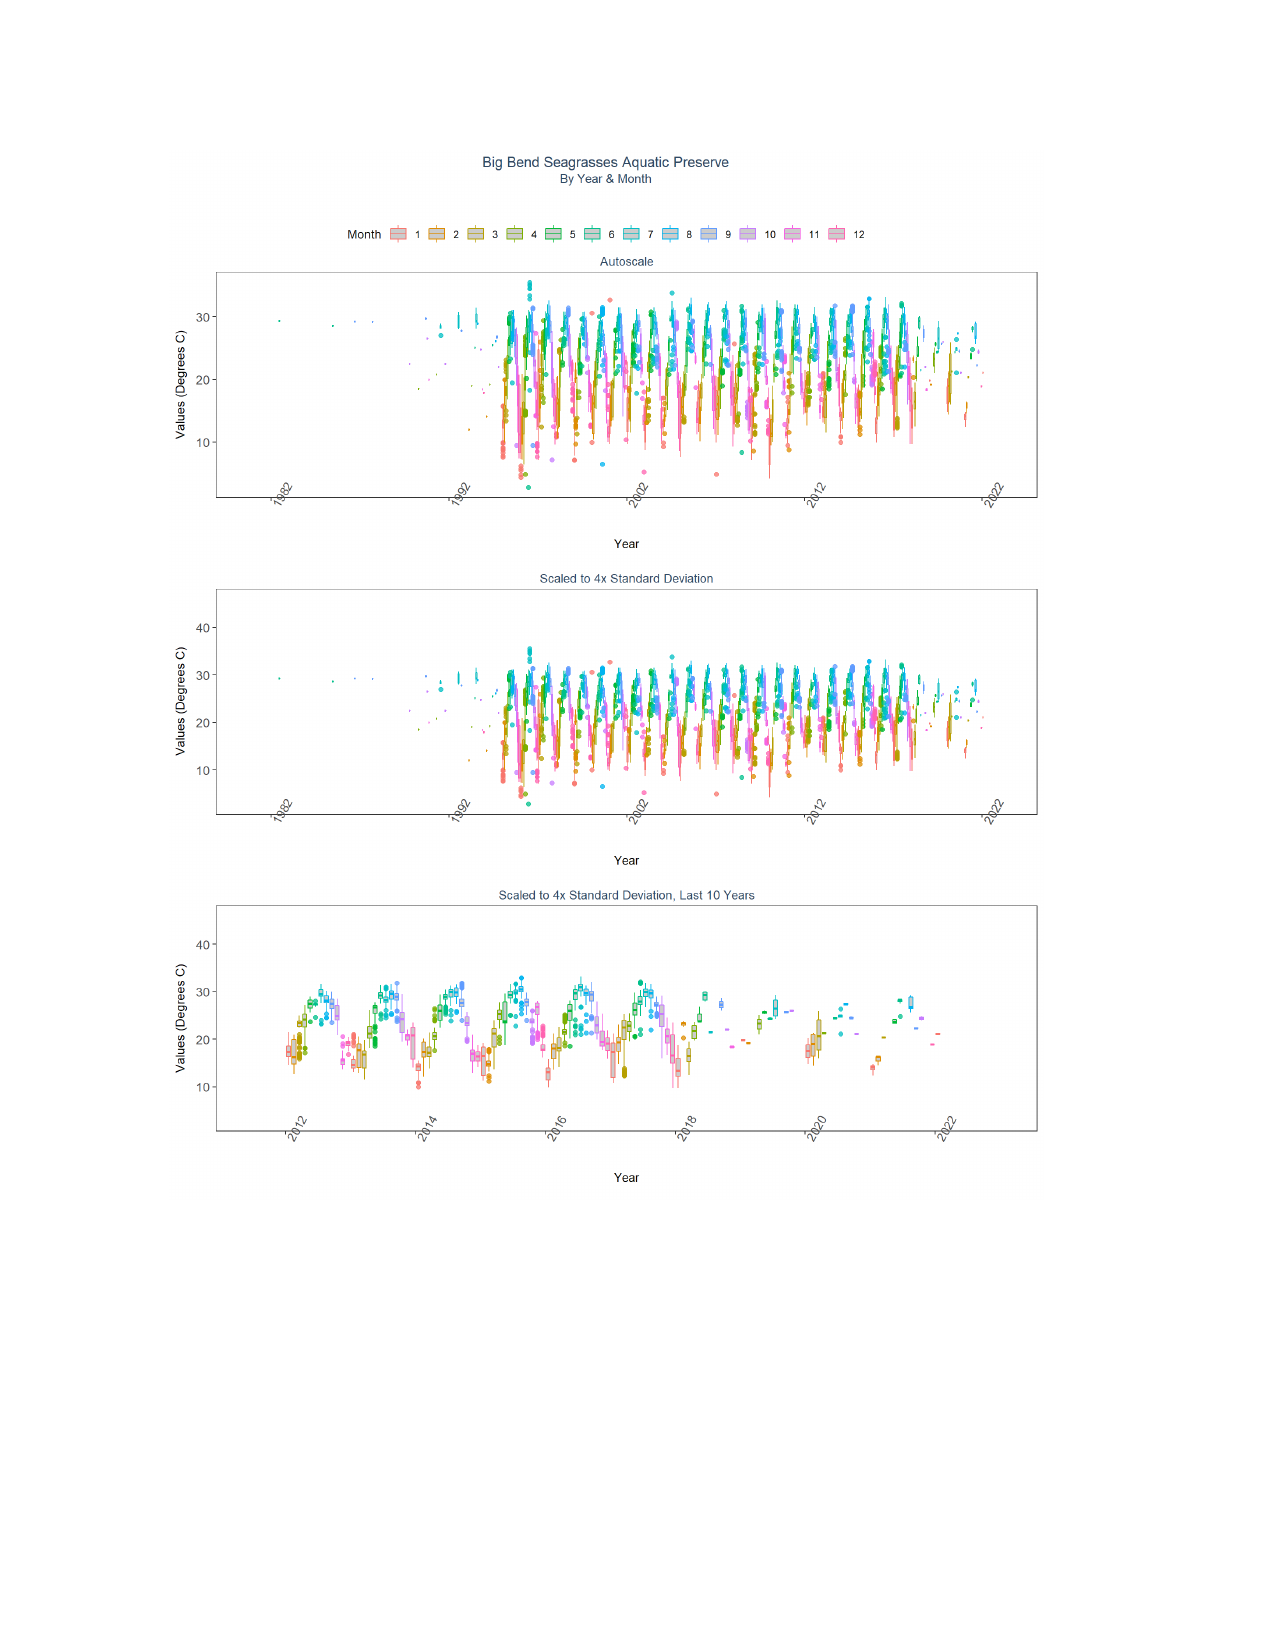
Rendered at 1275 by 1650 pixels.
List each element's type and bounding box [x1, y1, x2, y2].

picture [168, 150, 1044, 1200]
